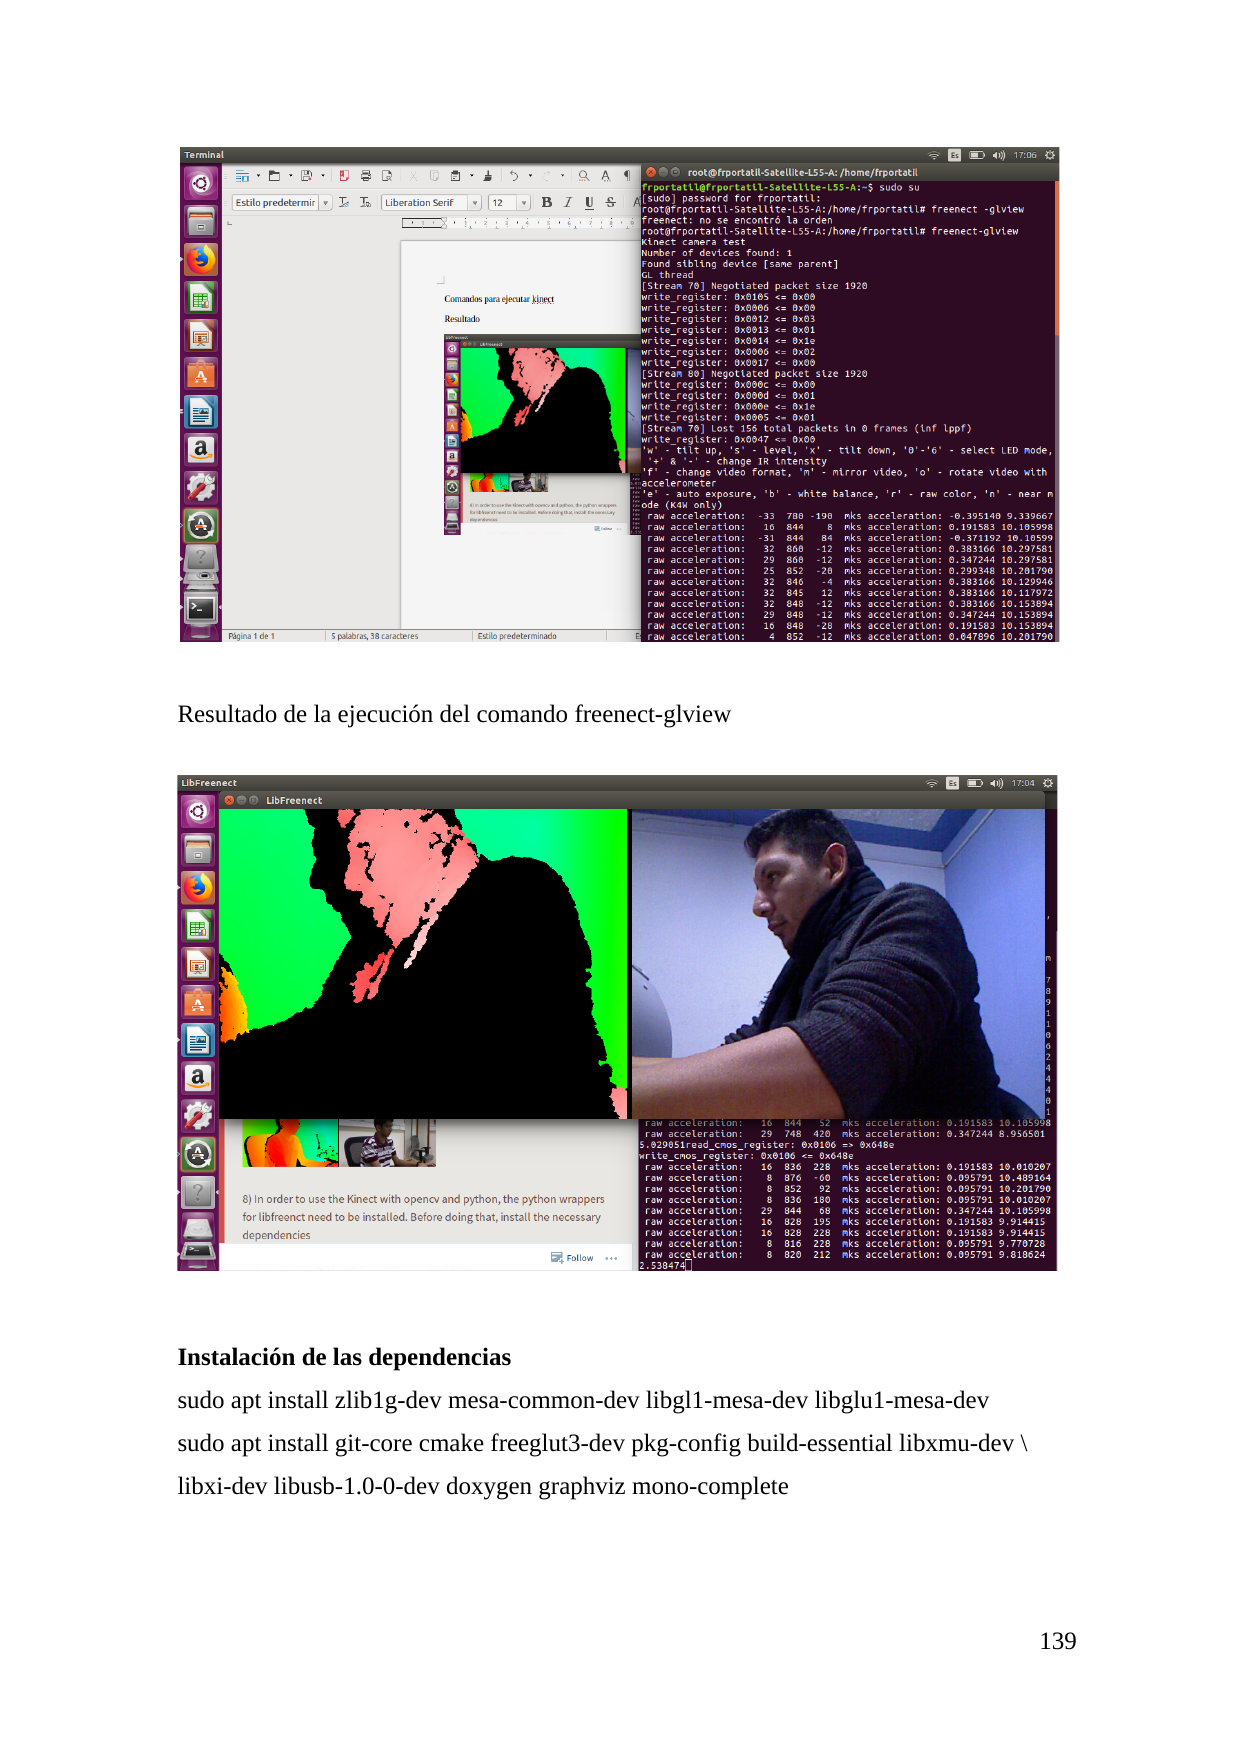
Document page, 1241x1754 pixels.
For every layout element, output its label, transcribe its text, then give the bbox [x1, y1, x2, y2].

text Instalación de las dependencias [177, 1342, 1063, 1371]
text Resultado de la ejecución del comando freenect-glview [177, 699, 1063, 728]
picture [180, 147, 1060, 642]
picture [177, 775, 1058, 1271]
text sudo apt install zlib1g-dev mesa-common-dev libgl1-mesa-dev libglu1-mesa-dev sudo apt install git-core cmake freeglut3-dev pkg-config build-essential libxmu-dev \ libxi-dev libusb-1.0-0-dev doxygen graphviz mono-complete [177, 1385, 1063, 1500]
